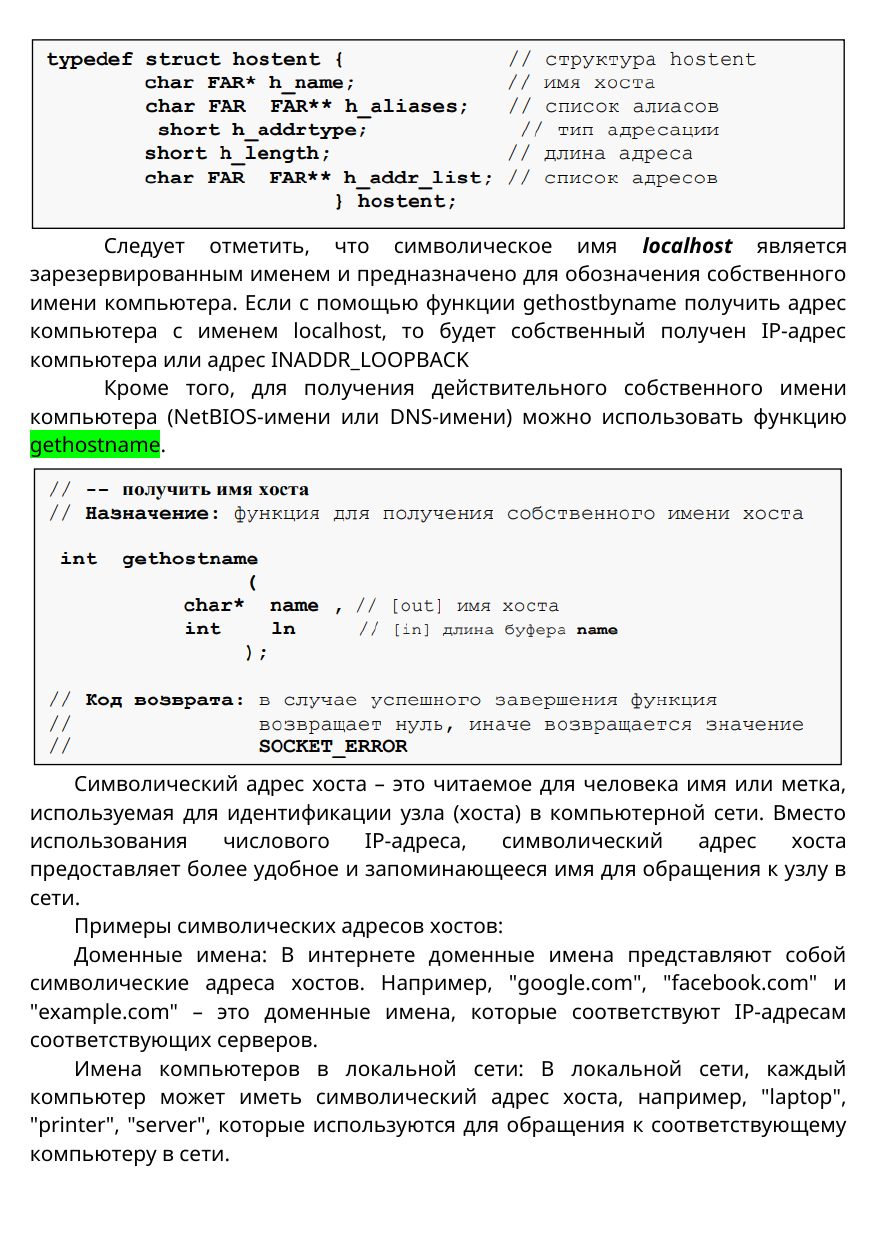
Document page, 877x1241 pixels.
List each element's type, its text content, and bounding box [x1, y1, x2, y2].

picture [29, 458, 848, 770]
text Кроме того, для получения действительного собственного имени компьютера (NetBIOS-имени или DNS-имени) можно использовать функцию gethostname. [29, 373, 847, 458]
text Следует отметить, что символическое имя localhost является зарезервированным именем и предназначено для обозначения собственного имени компьютера. Если с помощью функции gethostbyname получить адрес компьютера с именем localhost, то будет собственный получен IP-адрес компьютера или адрес INADDR_LOOPBACK [29, 232, 847, 373]
text Символический адрес хоста – это читаемое для человека имя или метка, используемая для идентификации узла (хоста) в компьютерной сети. Вместо использования числового IP-адреса, символический адрес хоста предоставляет более удобное и запоминающееся имя для обращения к узлу в сети. [29, 770, 847, 911]
text Имена компьютеров в локальной сети: В локальной сети, каждый компьютер может иметь символический адрес хоста, например, "laptop", "printer", "server", которые используются для обращения к соответствующему компьютеру в сети. [29, 1054, 847, 1167]
picture [29, 29, 848, 232]
text Примеры символических адресов хостов: [29, 911, 847, 940]
text Доменные имена: В интернете доменные имена представляют собой символические адреса хостов. Например, "google.com", "facebook.com" и "example.com" – это доменные имена, которые соответствуют IP-адресам соответствующих серверов. [29, 940, 847, 1054]
